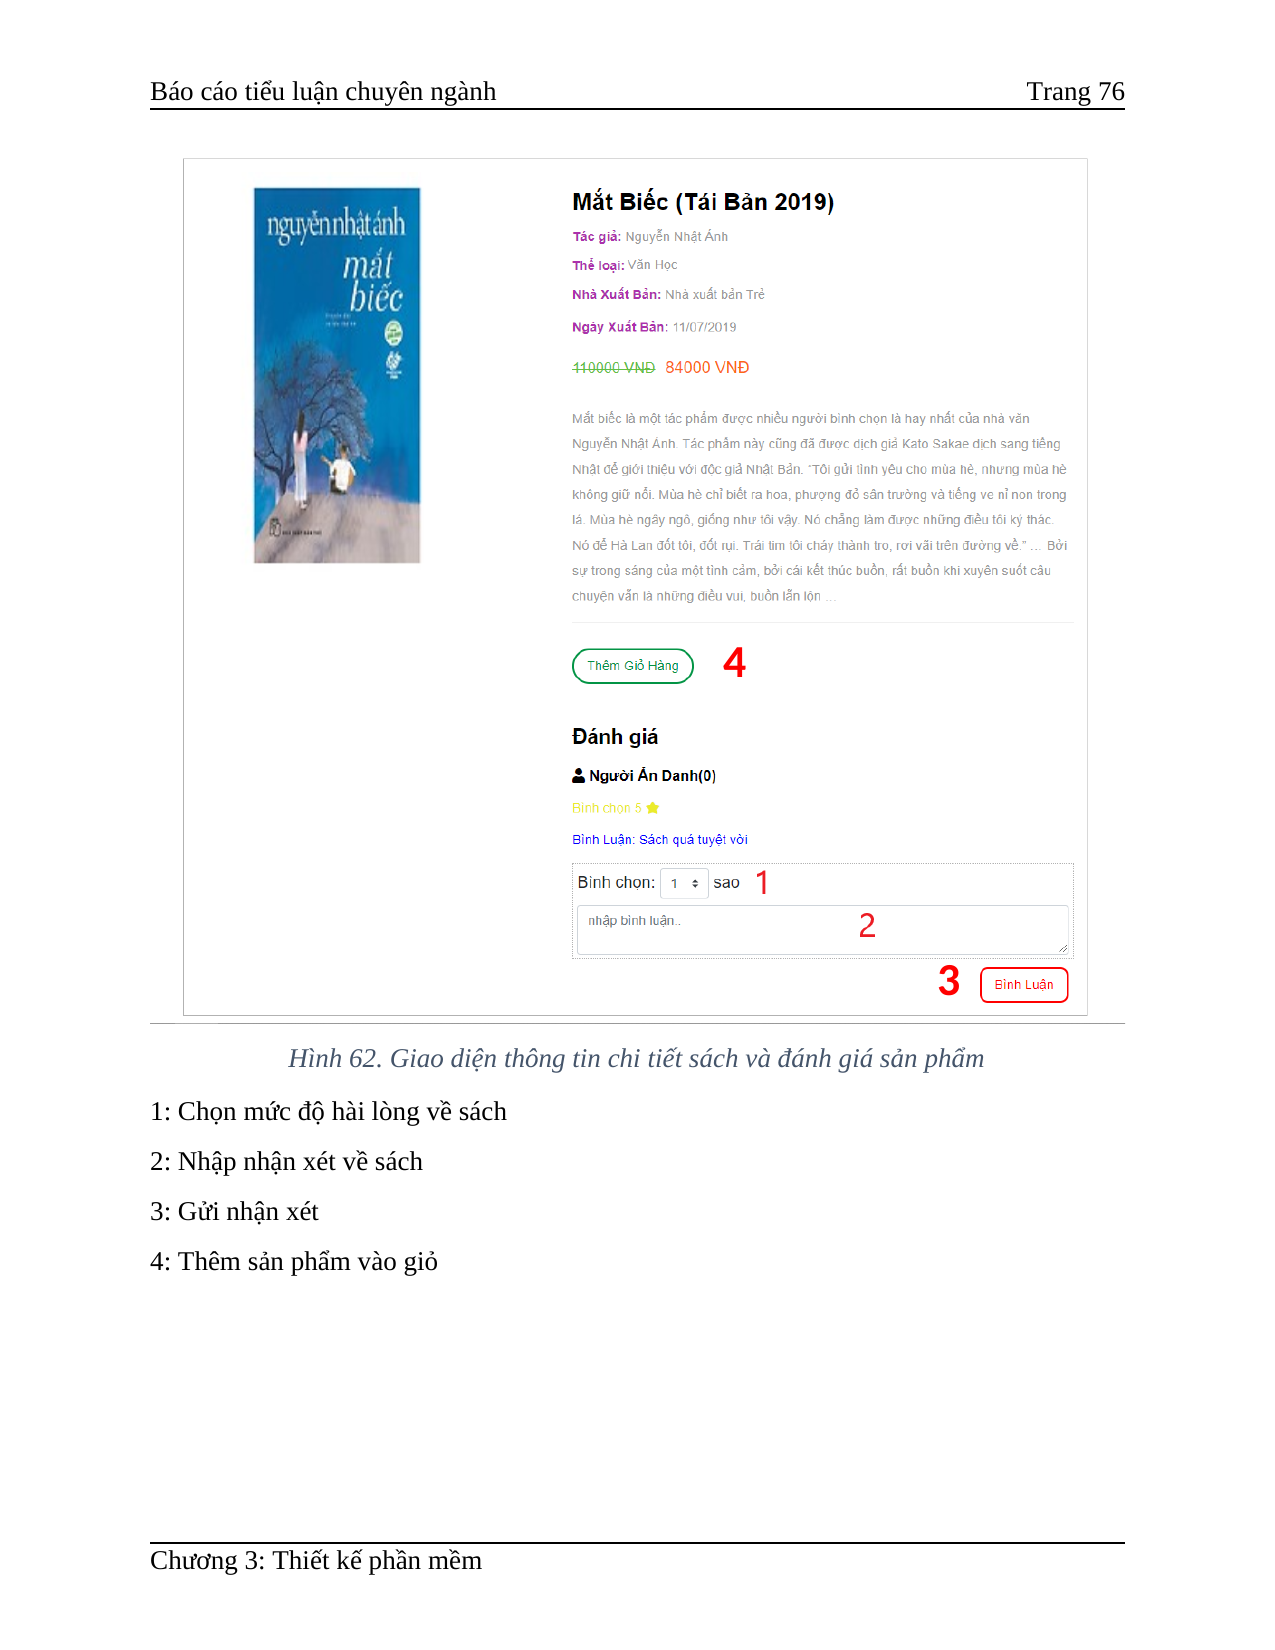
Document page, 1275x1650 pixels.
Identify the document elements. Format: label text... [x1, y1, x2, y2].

text 1: Chọn mức độ hài lòng về sách [150, 1094, 1125, 1126]
picture [150, 150, 1125, 1024]
text 2: Nhập nhận xét về sách [150, 1145, 1125, 1176]
text 4: Thêm sản phẩm vào giỏ [150, 1245, 1125, 1276]
text 3: Gửi nhận xét [150, 1195, 1125, 1226]
text Hình 62. Giao diện thông tin chi tiết sách và đánh giá sản phẩm [150, 1043, 1125, 1074]
